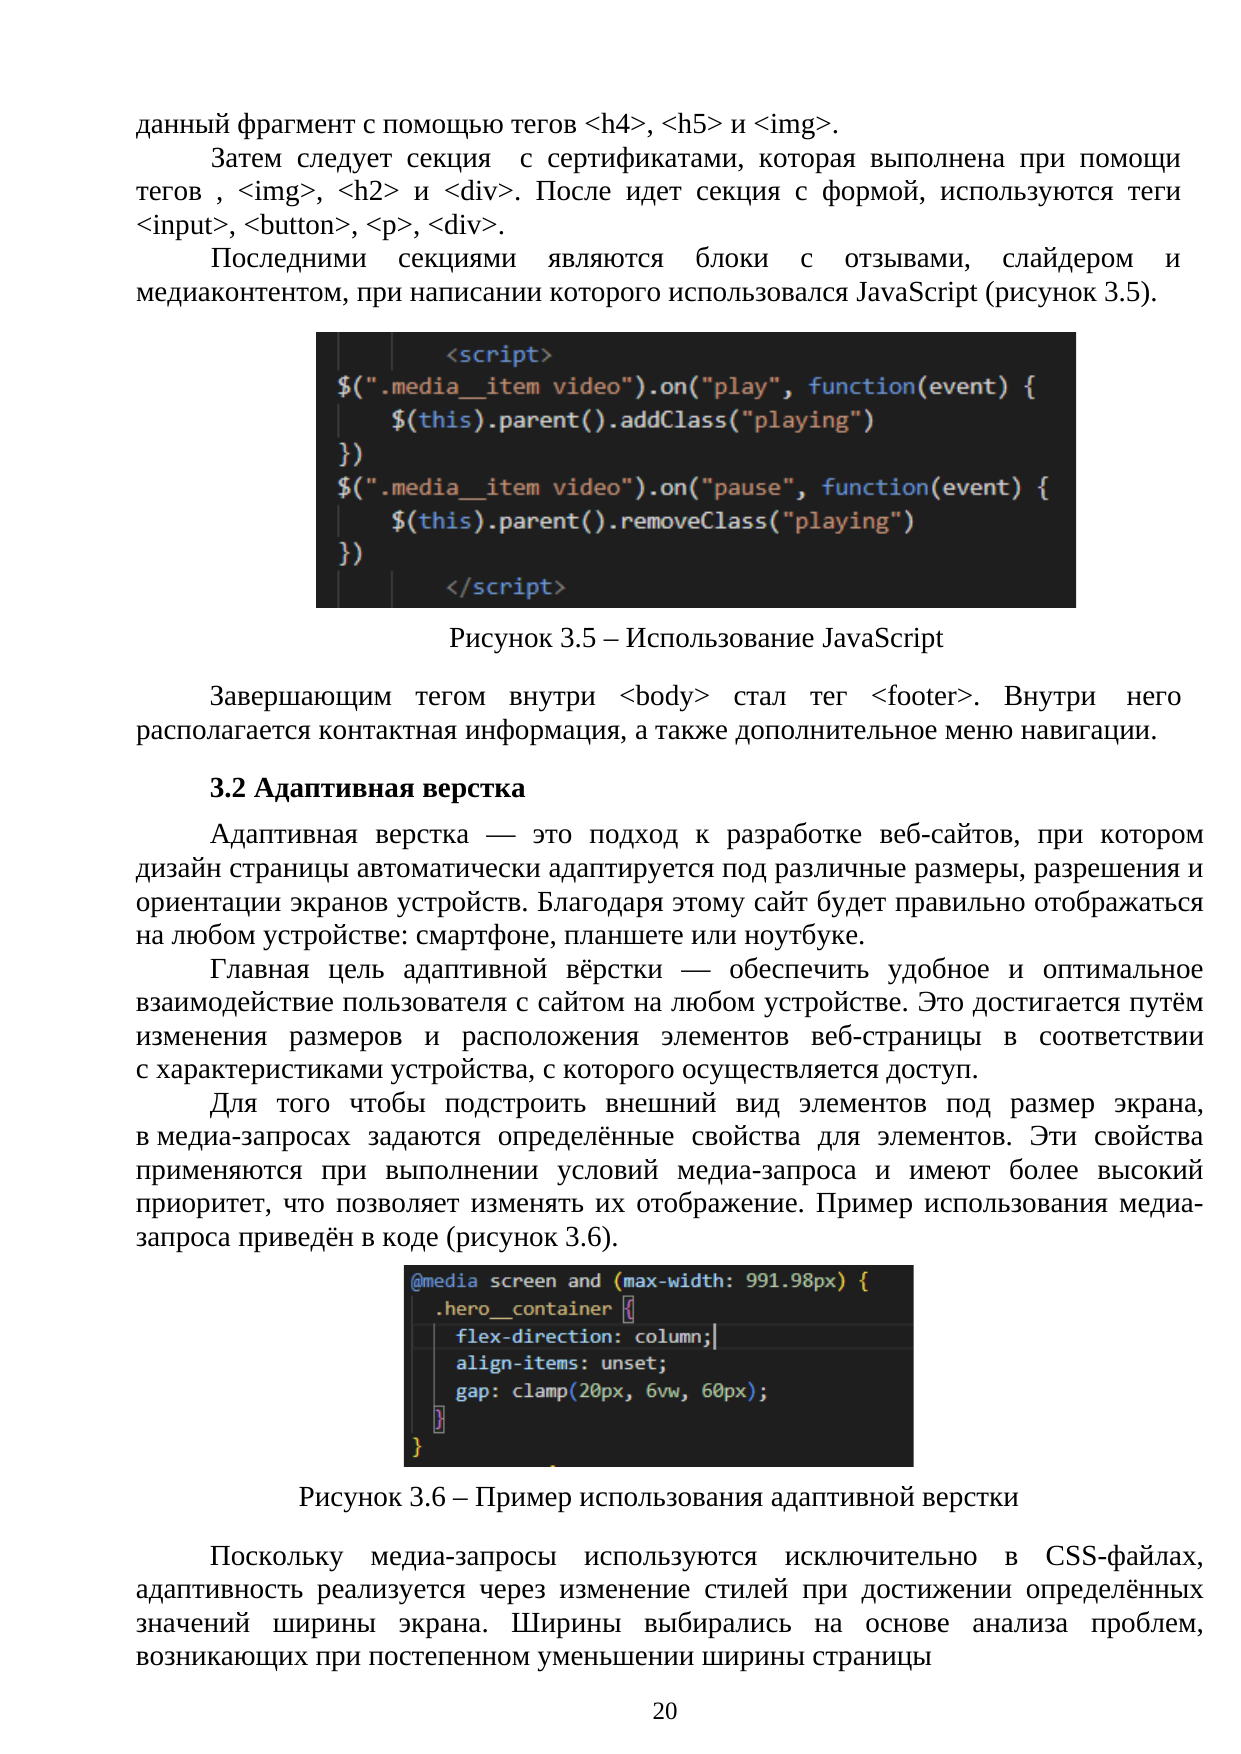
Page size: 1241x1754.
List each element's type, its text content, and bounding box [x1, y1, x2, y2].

text Адаптивная верстка — это подход к разработке веб-сайтов, при котором дизайн страницы автоматически адаптируется под различные размеры, разрешения и ориентации экранов устройств. Благодаря этому сайт будет правильно отображаться на любом устройстве: смартфоне, планшете или ноутбуке. [136, 817, 1205, 951]
text Для того чтобы подстроить внешний вид элементов под размер экрана, в медиа-запросах задаются определённые свойства для элементов. Эти свойства применяются при выполнении условий медиа-запроса и имеют более высокий приоритет, что позволяет изменять их отображение. Пример использования медиа-запроса приведён в коде (рисунок 3.6). [136, 1085, 1205, 1253]
text Главная цель адаптивной вёрстки — обеспечить удобное и оптимальное взаимодействие пользователя с сайтом на любом устройстве. Это достигается путём изменения размеров и расположения элементов веб-страницы в соответствии с характеристиками устройства, с которого осуществляется доступ. [136, 951, 1205, 1085]
text Рисунок 3.5 – Использование JavaScript [136, 620, 1182, 653]
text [136, 106, 1182, 140]
text Завершающим тегом внутри <body> стал тег <footer>. Внутри него располагается контактная информация, а также дополнительное меню навигации. [136, 678, 1182, 746]
text Рисунок 3.6 – Пример использования адаптивной верстки [135, 1479, 1182, 1513]
text Последними секциями являются блоки с отзывами, слайдером и медиаконтентом, при написании которого использовался JavaScript (рисунок 3.5). [136, 241, 1182, 308]
text Поскольку медиа-запросы используются исключительно в CSS-файлах, адаптивность реализуется через изменение стилей при достижении определённых значений ширины экрана. Ширины выбирались на основе анализа проблем, возникающих при постепенном уменьшении ширины страницы [136, 1538, 1205, 1672]
picture [403, 1265, 914, 1467]
text Затем следует секция с сертификатами, которая выполнена при помощи тегов , <img>, <h2> и <div>. После идет секция с формой, используются теги <input>, <button>, <p>, <div>. [136, 140, 1182, 241]
subtitle Адаптивная верстка [209, 771, 1205, 804]
picture [316, 332, 1077, 608]
